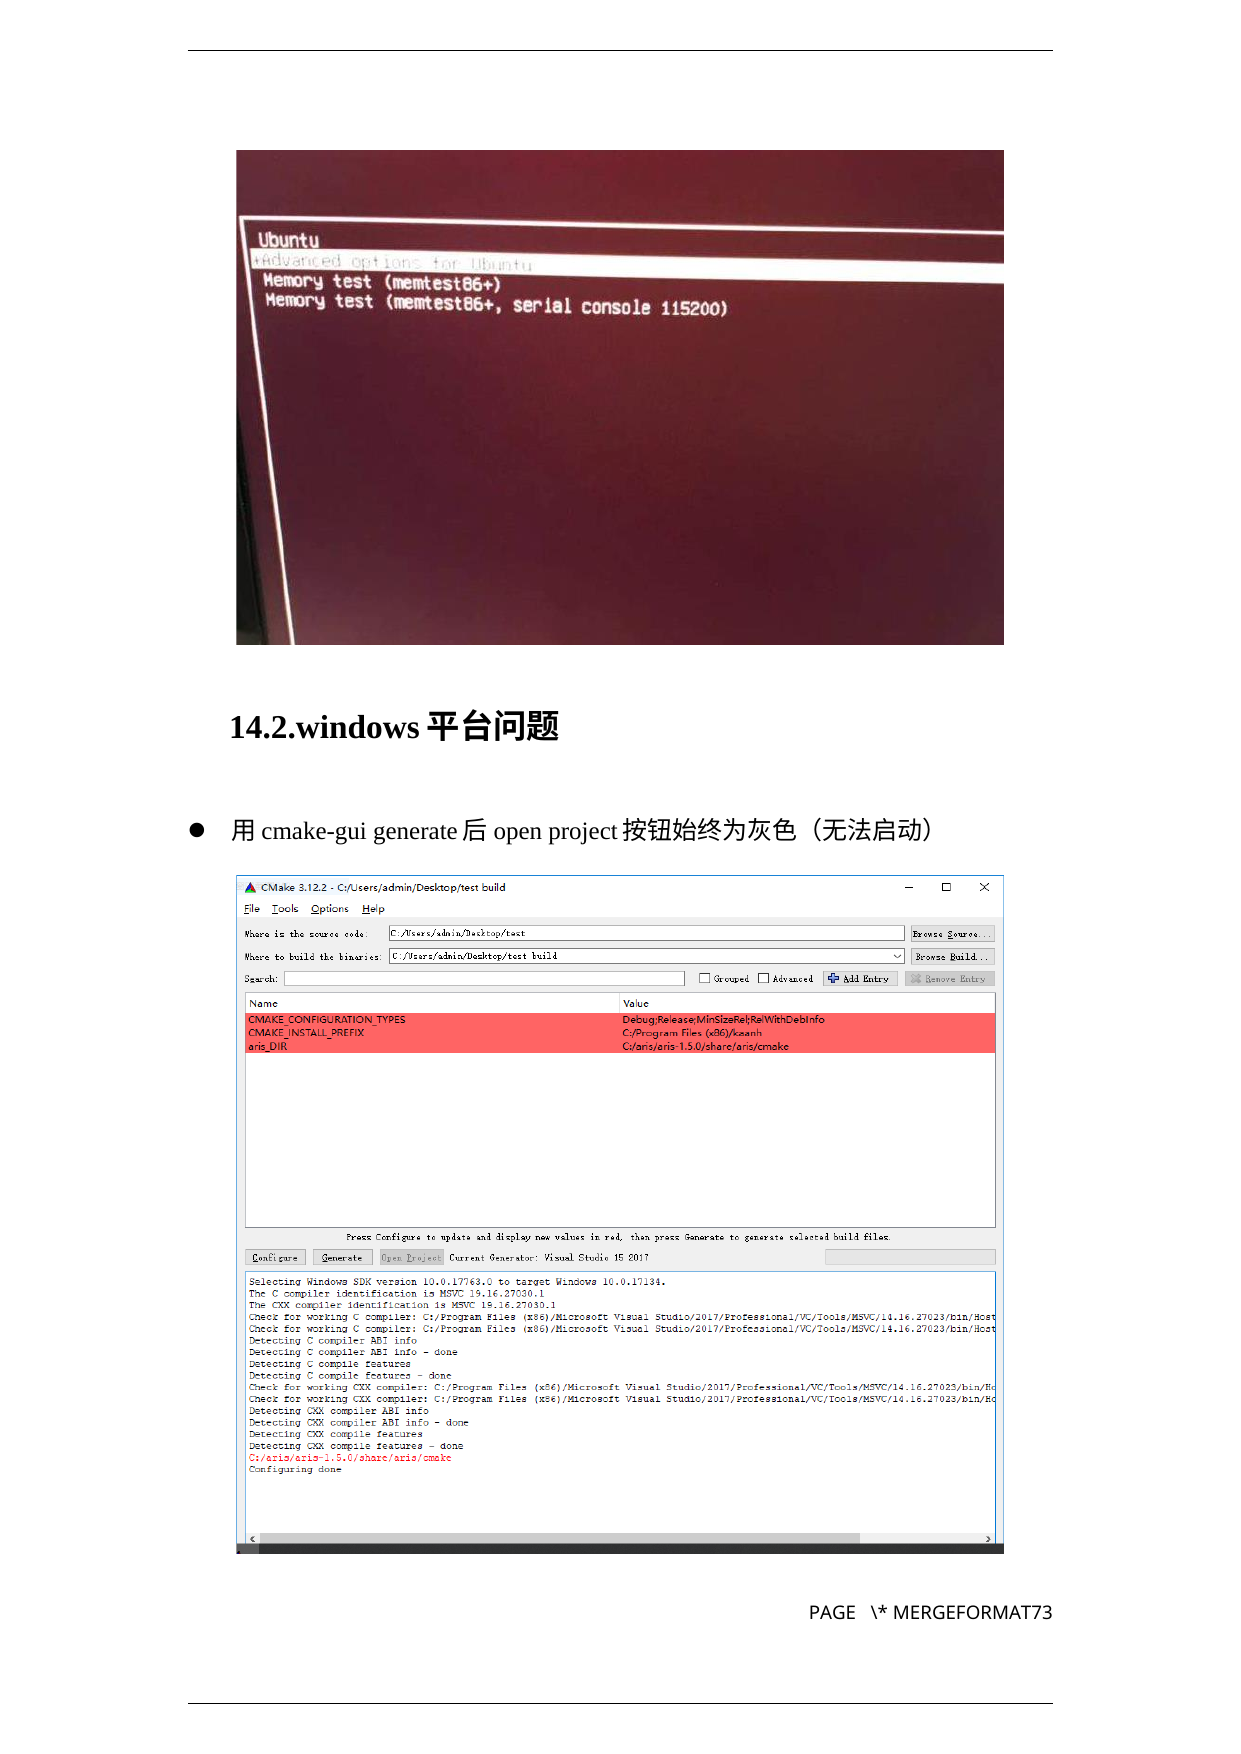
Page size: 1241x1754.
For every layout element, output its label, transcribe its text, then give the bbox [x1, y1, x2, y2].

picture [236, 875, 1004, 1554]
list 用cmake-gui generate后 open project按钮始终为灰色（无法启动） [187, 811, 1053, 847]
subtitle windows平台问题 [229, 700, 1053, 748]
picture [236, 150, 1004, 645]
